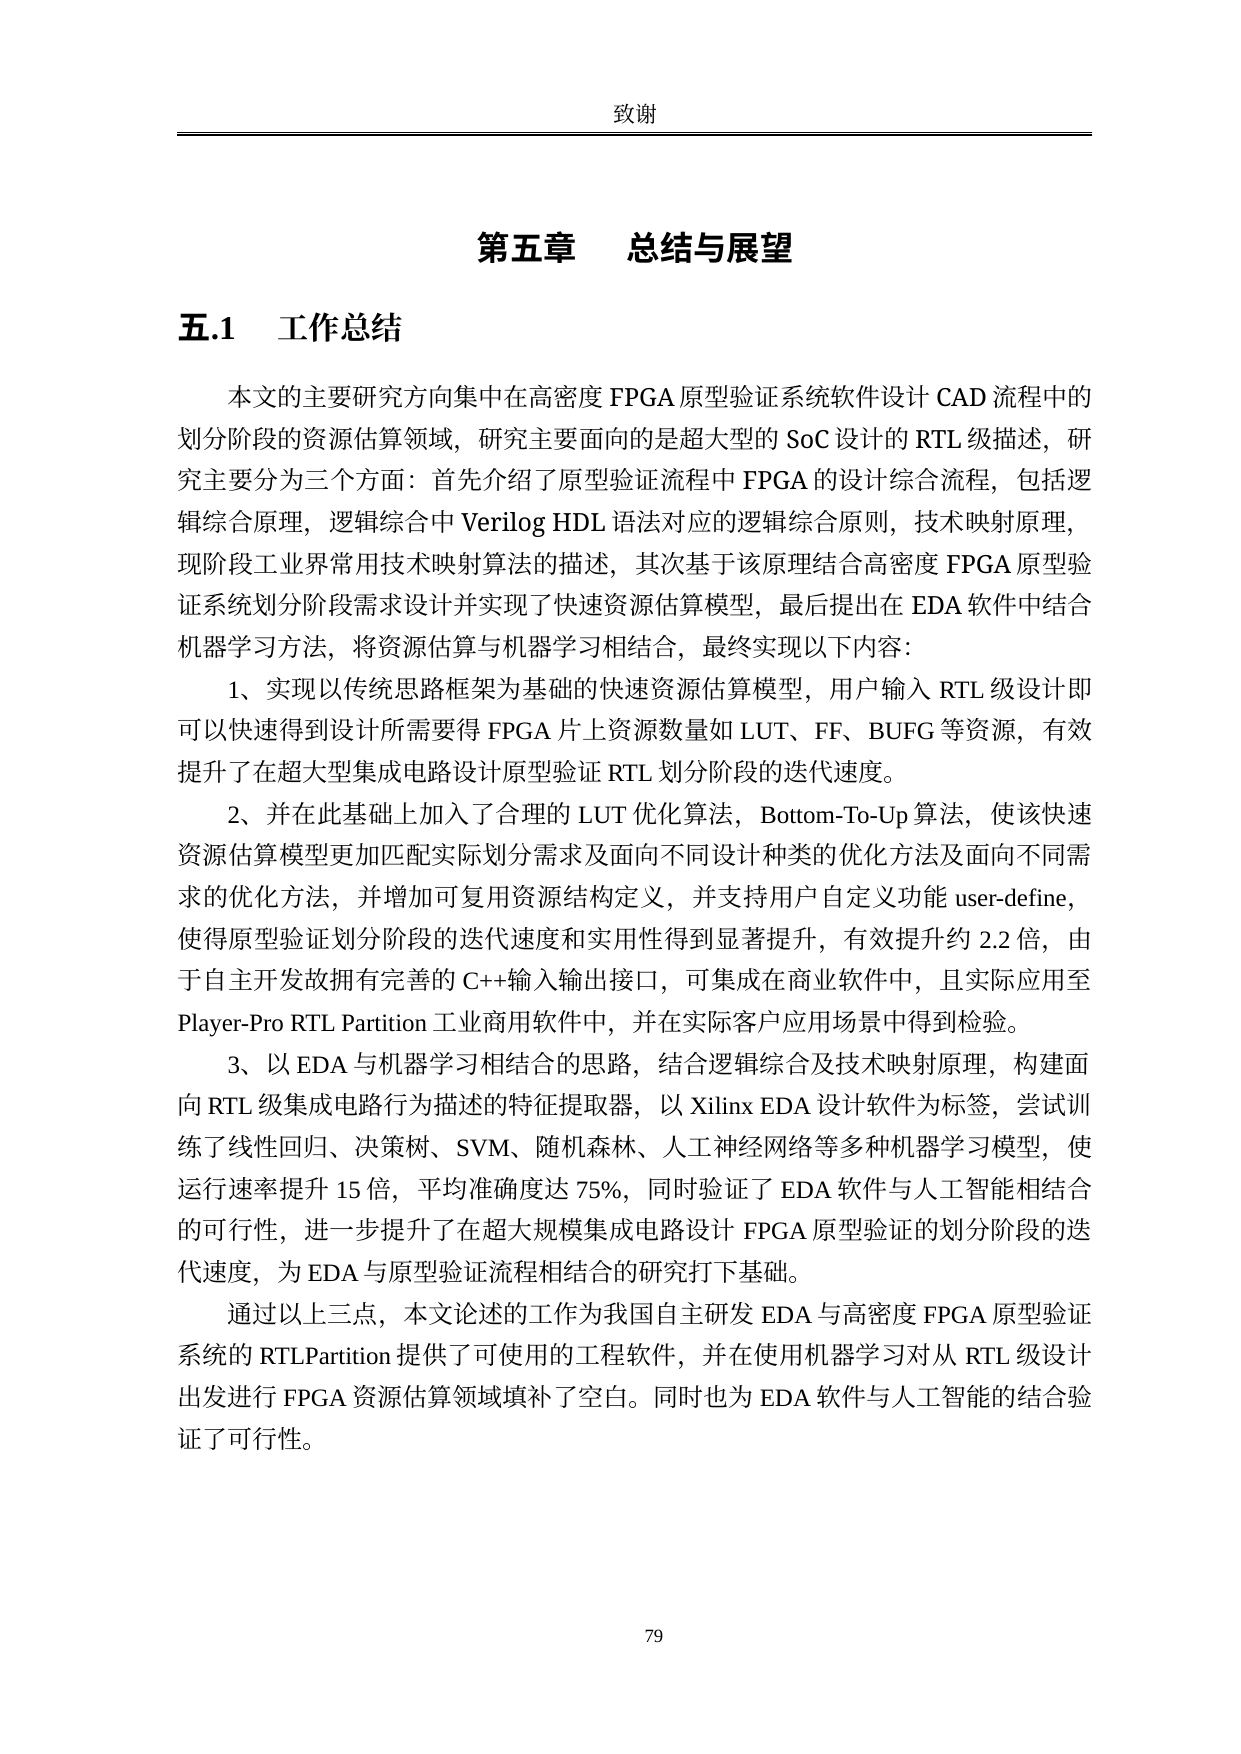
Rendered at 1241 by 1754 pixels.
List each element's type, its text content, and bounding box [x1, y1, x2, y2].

text 本文的主要研究方向集中在高密度FPGA原型验证系统软件设计CAD流程中的划分阶段的资源估算领域，研究主要面向的是超大型的SoC设计的RTL级描述，研究主要分为三个方面：首先介绍了原型验证流程中FPGA的设计综合流程，包括逻辑综合原理，逻辑综合中Verilog HDL语法对应的逻辑综合原则，技术映射原理，现阶段工业界常用技术映射算法的描述，其次基于该原理结合高密度FPGA原型验证系统划分阶段需求设计并实现了快速资源估算模型，最后提出在EDA软件中结合机器学习方法，将资源估算与机器学习相结合，最终实现以下内容： [177, 373, 1092, 665]
subtitle 工作总结 [177, 306, 1092, 348]
text 2、并在此基础上加入了合理的LUT优化算法，Bottom-To-Up算法，使该快速资源估算模型更加匹配实际划分需求及面向不同设计种类的优化方法及面向不同需求的优化方法，并增加可复用资源结构定义，并支持用户自定义功能user-define，使得原型验证划分阶段的迭代速度和实用性得到显著提升，有效提升约2.2倍，由于自主开发故拥有完善的C++输入输出接口，可集成在商业软件中，且实际应用至Player-Pro RTL Partition工业商用软件中，并在实际客户应用场景中得到检验。 [177, 790, 1092, 1040]
text 通过以上三点，本文论述的工作为我国自主研发EDA与高密度FPGA原型验证系统的RTLPartition提供了可使用的工程软件，并在使用机器学习对从RTL级设计出发进行FPGA资源估算领域填补了空白。同时也为EDA软件与人工智能的结合验证了可行性。 [177, 1290, 1092, 1456]
subtitle 总结与展望 [177, 227, 1092, 269]
text 1、实现以传统思路框架为基础的快速资源估算模型，用户输入RTL级设计即可以快速得到设计所需要得FPGA片上资源数量如LUT、FF、BUFG等资源，有效提升了在超大型集成电路设计原型验证RTL划分阶段的迭代速度。 [177, 665, 1092, 790]
text 3、以EDA与机器学习相结合的思路，结合逻辑综合及技术映射原理，构建面向RTL级集成电路行为描述的特征提取器，以Xilinx EDA设计软件为标签，尝试训练了线性回归、决策树、SVM、随机森林、人工神经网络等多种机器学习模型，使运行速率提升15倍，平均准确度达75%，同时验证了EDA软件与人工智能相结合的可行性，进一步提升了在超大规模集成电路设计FPGA原型验证的划分阶段的迭代速度，为EDA与原型验证流程相结合的研究打下基础。 [177, 1040, 1092, 1290]
